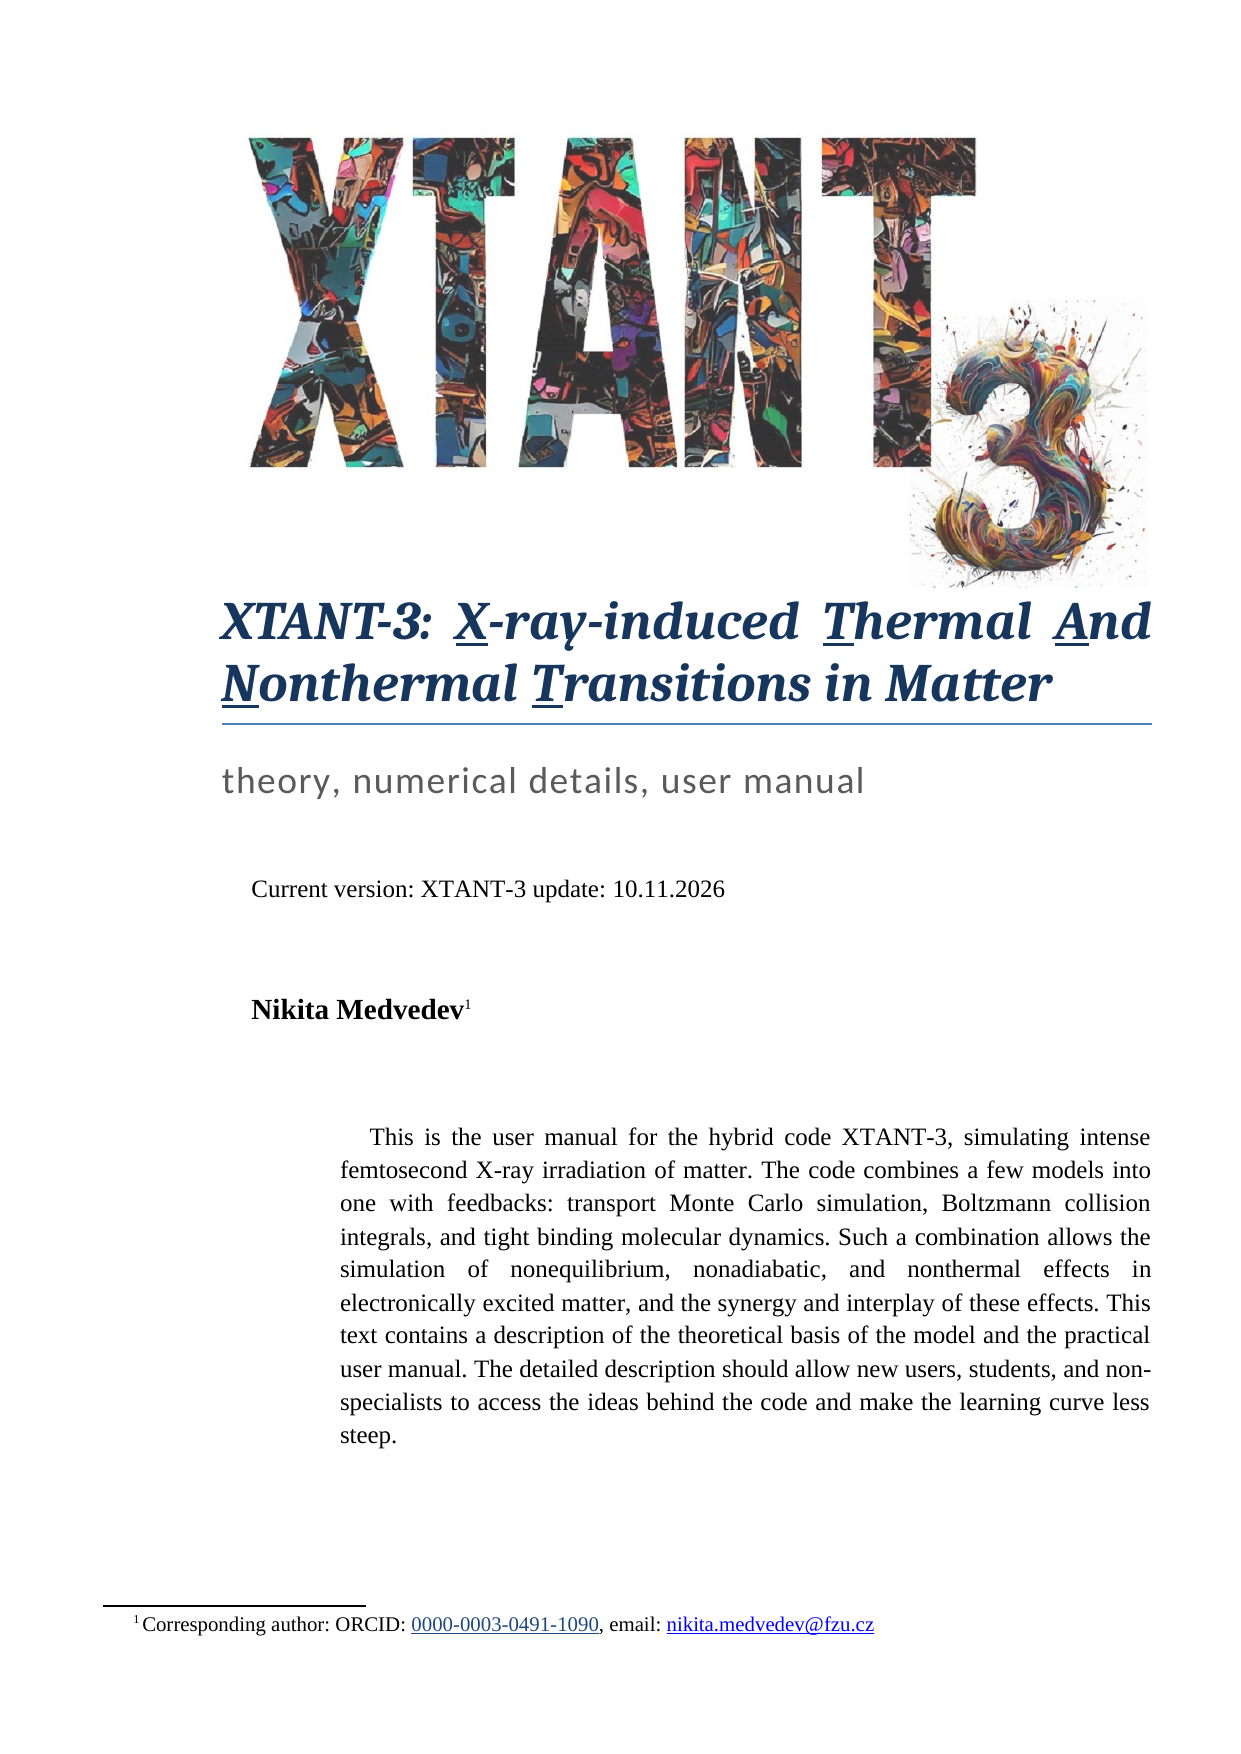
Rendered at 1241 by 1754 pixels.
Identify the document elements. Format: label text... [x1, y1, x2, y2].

text Current version: XTANT-3 update: 25.04.2025 [222, 874, 1152, 902]
picture [225, 118, 1148, 591]
subtitle theory, numerical details, user manual [222, 757, 1152, 802]
title XTANT-3: X-ray-induced Thermal And Nonthermal Transitions in Matter [222, 590, 1152, 723]
text Nikita Medvedev [222, 992, 1152, 1025]
text This is the user manual for the hybrid code XTANT-3, simulating intense femtosecond X-ray irradiation of matter. The code combines a few models into one with feedbacks: transport Monte Carlo simulation, Boltzmann collision integrals, and tight binding molecular dynamics. Such a combination allows the simulation of nonequilibrium, nonadiabatic, and nonthermal effects in electronically excited matter, and the synergy and interplay of these effects. This text contains a description of the theoretical basis of the model and the practical user manual. The detailed description should allow new users, students, and non-specialists to access the ideas behind the code and make the learning curve less steep. [340, 1122, 1152, 1448]
